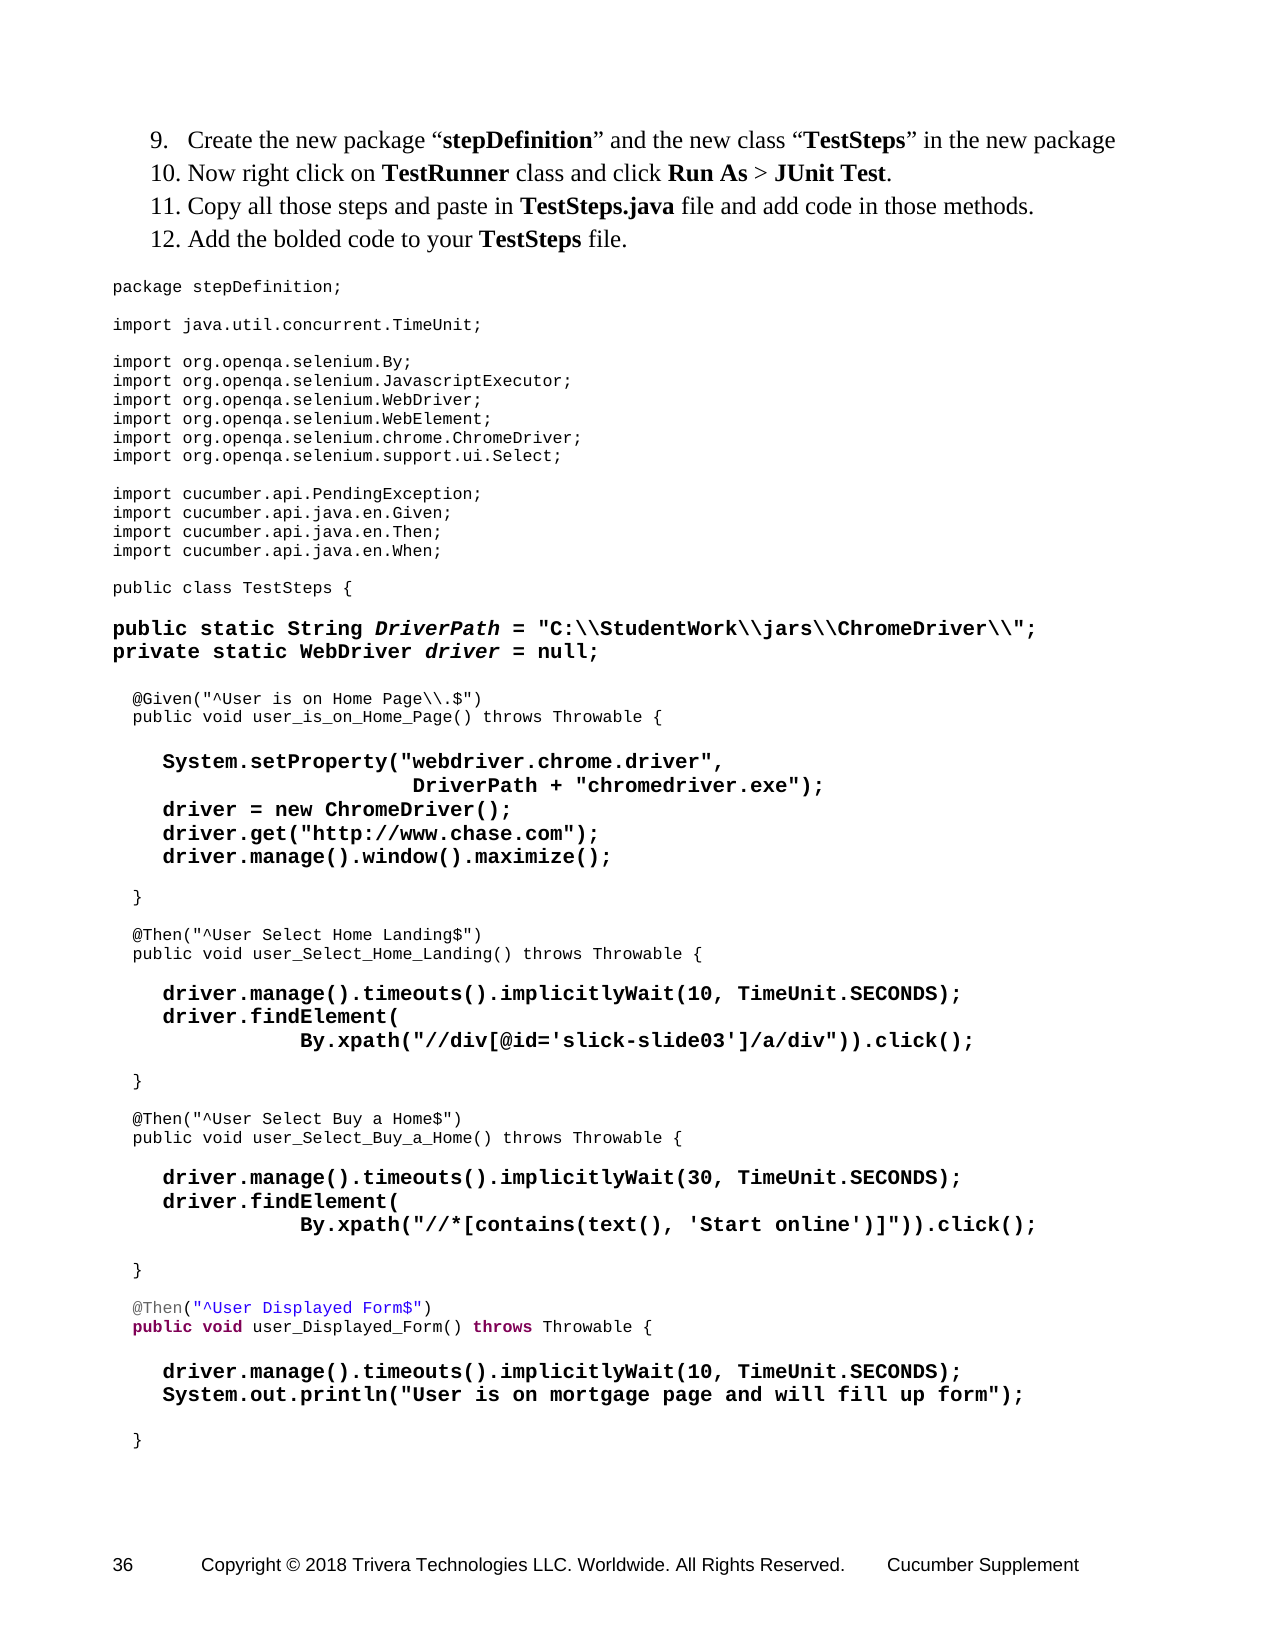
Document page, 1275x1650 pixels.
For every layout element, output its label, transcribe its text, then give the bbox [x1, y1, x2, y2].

list Now right click on TestRunner class and click Run As > JUnit Test. [150, 158, 1163, 187]
text driver.findElement( [112, 1191, 1163, 1214]
list Add the bolded code to your TestSteps file. [150, 224, 1163, 253]
text } [112, 1432, 1163, 1450]
text import org.openqa.selenium.JavascriptExecutor; [112, 373, 1163, 391]
text package stepDefinition; [112, 278, 1163, 297]
text driver.manage().timeouts().implicitlyWait(30, TimeUnit.SECONDS); [112, 1167, 1163, 1191]
text import cucumber.api.java.en.Then; [112, 523, 1163, 542]
text driver.findElement( [112, 1007, 1163, 1030]
text By.xpath("//div[@id='slick-slide03']/a/div")).click(); [112, 1030, 1163, 1054]
text import cucumber.api.PendingException; [112, 486, 1163, 504]
text import cucumber.api.java.en.When; [112, 542, 1163, 561]
text import cucumber.api.java.en.Given; [112, 504, 1163, 523]
text public void user_is_on_Home_Page() throws Throwable { [112, 709, 1163, 728]
text @Given("^User is on Home Page\\.$") [112, 690, 1163, 709]
text System.out.println("User is on mortgage page and will fill up form"); [112, 1384, 1163, 1408]
text @Then("^User Select Home Landing$") [112, 926, 1163, 945]
text driver = new ChromeDriver(); [112, 799, 1163, 822]
text private static WebDriver driver = null; [112, 641, 1163, 665]
text import org.openqa.selenium.support.ui.Select; [112, 448, 1163, 467]
text @Then("^User Displayed Form$") [112, 1299, 1163, 1318]
text public void user_Select_Home_Landing() throws Throwable { [112, 945, 1163, 964]
text public class TestSteps { [112, 580, 1163, 599]
text public void user_Select_Buy_a_Home() throws Throwable { [112, 1129, 1163, 1148]
text By.xpath("//*[contains(text(), 'Start online')]")).click(); [112, 1214, 1163, 1238]
list Create the new package “stepDefinition” and the new class “TestSteps” in the new package [150, 125, 1163, 154]
text DriverPath + "chromedriver.exe"); [112, 775, 1163, 799]
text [112, 1361, 1163, 1384]
text import org.openqa.selenium.chrome.ChromeDriver; [112, 429, 1163, 448]
text import java.util.concurrent.TimeUnit; [112, 316, 1163, 335]
text import org.openqa.selenium.WebElement; [112, 410, 1163, 429]
text System.setProperty("webdriver.chrome.driver", [112, 752, 1163, 775]
text } [112, 1262, 1163, 1280]
text driver.manage().timeouts().implicitlyWait(10, TimeUnit.SECONDS); [112, 983, 1163, 1007]
text } [112, 1073, 1163, 1092]
text public void user_Displayed_Form() throws Throwable { [112, 1318, 1163, 1337]
list Copy all those steps and paste in TestSteps.java file and add code in those methods. [150, 191, 1163, 220]
text } [112, 889, 1163, 907]
text import org.openqa.selenium.WebDriver; [112, 391, 1163, 410]
text public static String DriverPath = "C:\\StudentWork\\jars\\ChromeDriver\\"; [112, 618, 1163, 641]
text @Then("^User Select Buy a Home$") [112, 1110, 1163, 1129]
text import org.openqa.selenium.By; [112, 354, 1163, 373]
text driver.manage().window().maximize(); [112, 846, 1163, 870]
text driver.get("http://www.chase.com"); [112, 822, 1163, 846]
